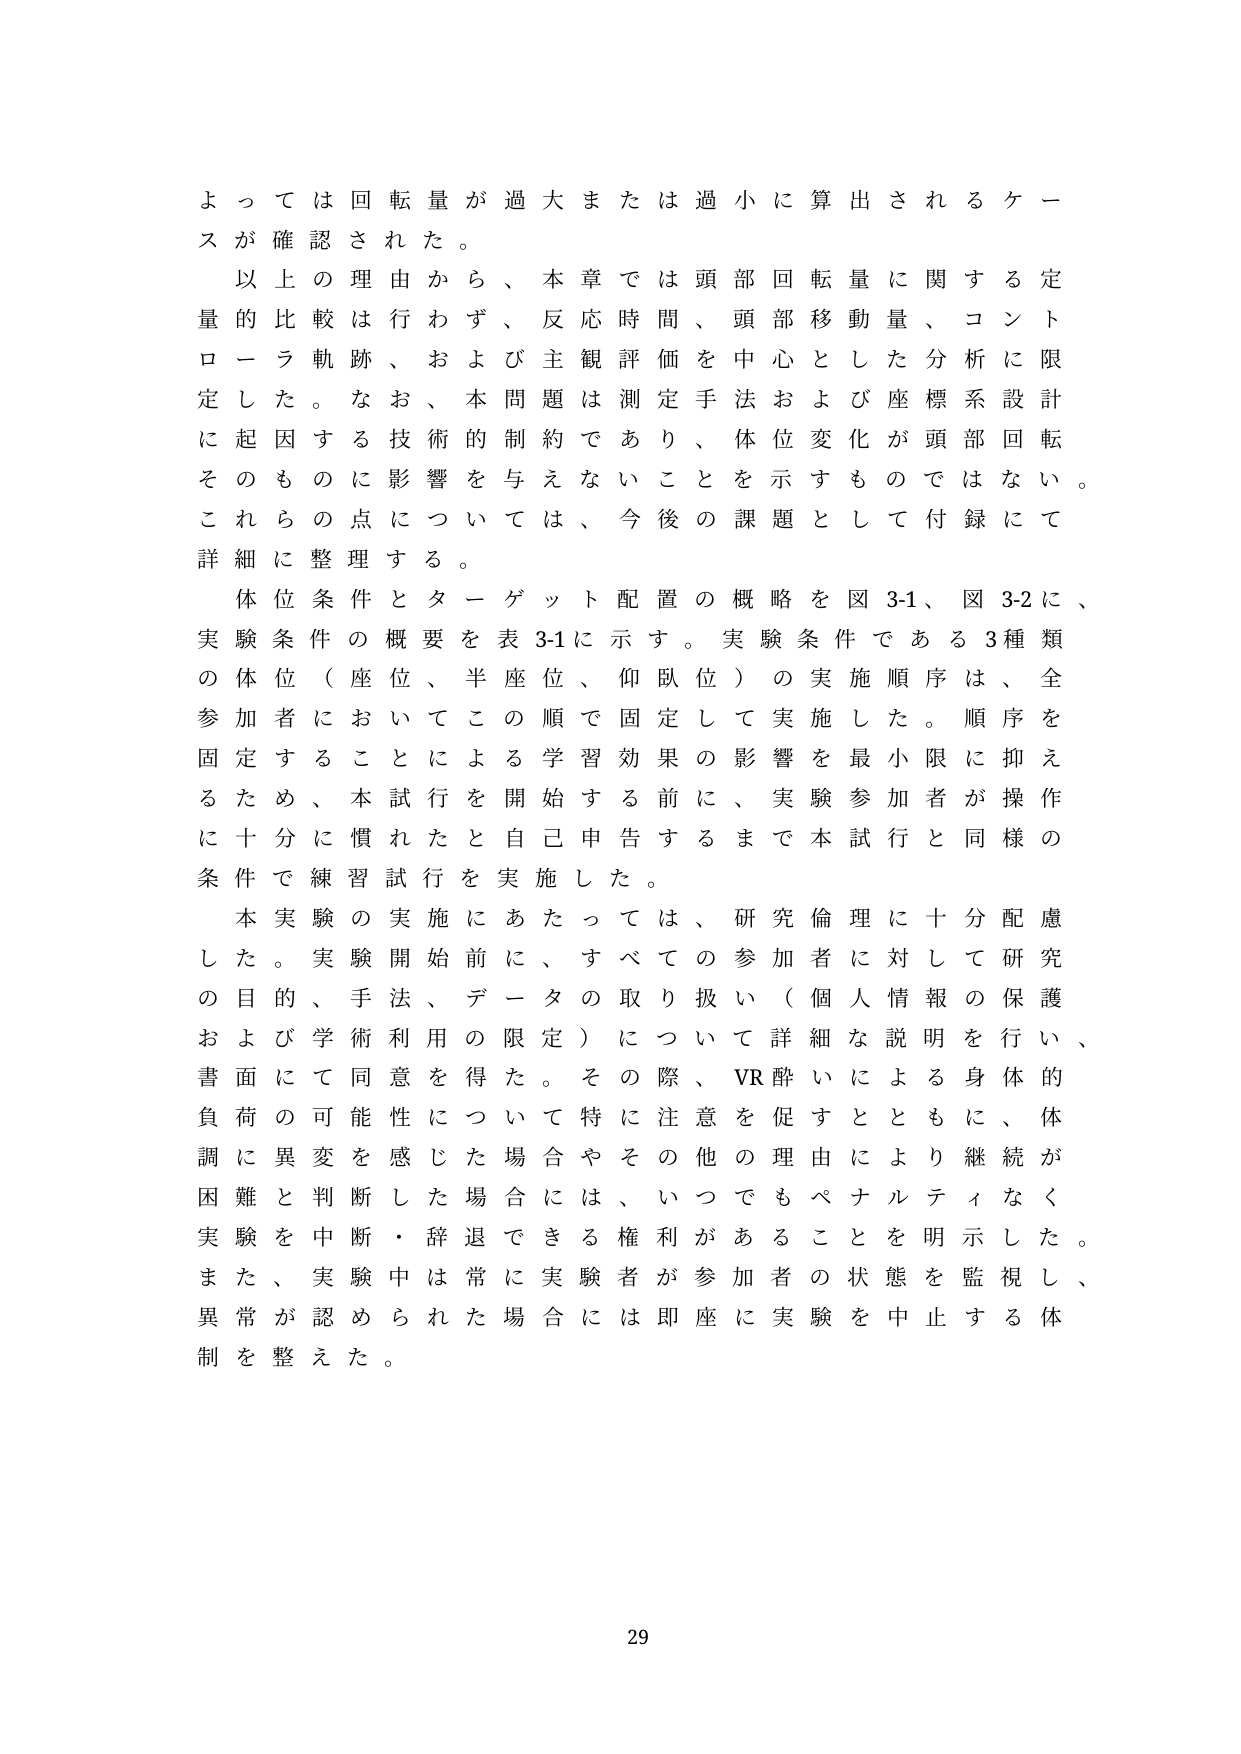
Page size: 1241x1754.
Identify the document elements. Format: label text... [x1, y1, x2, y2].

text 体位条件とターゲット配置の概略を図3-1、図3-2 に、実験条件の概要を表3-1に示す。実験条件である3種類の体位（座位、半座位、仰臥位）の実施順序は、全参加者においてこの順で固定して実施した。順序を固定することによる学習効果の影響を最小限に抑えるため、本試行を開始する前に、実験参加者が操作に十分に慣れたと自己申告するまで本試行と同様の条件で練習試行を実施した。 [197, 578, 1078, 897]
text 本実験の実施にあたっては、研究倫理に十分配慮した。実験開始前に、すべての参加者に対して研究の目的、手法、データの取り扱い（個人情報の保護および学術利用の限定）について詳細な説明を行い、書面にて同意を得た。その際、VR酔いによる身体的負荷の可能性について特に注意を促すとともに、体調に異変を感じた場合やその他の理由により継続が困難と判断した場合には、いつでもペナルティなく実験を中断・辞退できる権利があることを明示した。また、実験中は常に実験者が参加者の状態を監視し、異常が認められた場合には即座に実験を中止する体制を整えた。 [197, 897, 1078, 1376]
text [197, 179, 1078, 258]
text 以上の理由から、本章では頭部回転量に関する定量的比較は行わず、反応時間、頭部移動量、コントローラ軌跡、および主観評価を中心とした分析に限定した。なお、本問題は測定手法および座標系設計に起因する技術的制約であり、体位変化が頭部回転そのものに影響を与えないことを示すものではない。これらの点については、今後の課題として付録にて詳細に整理する。 [197, 258, 1078, 578]
